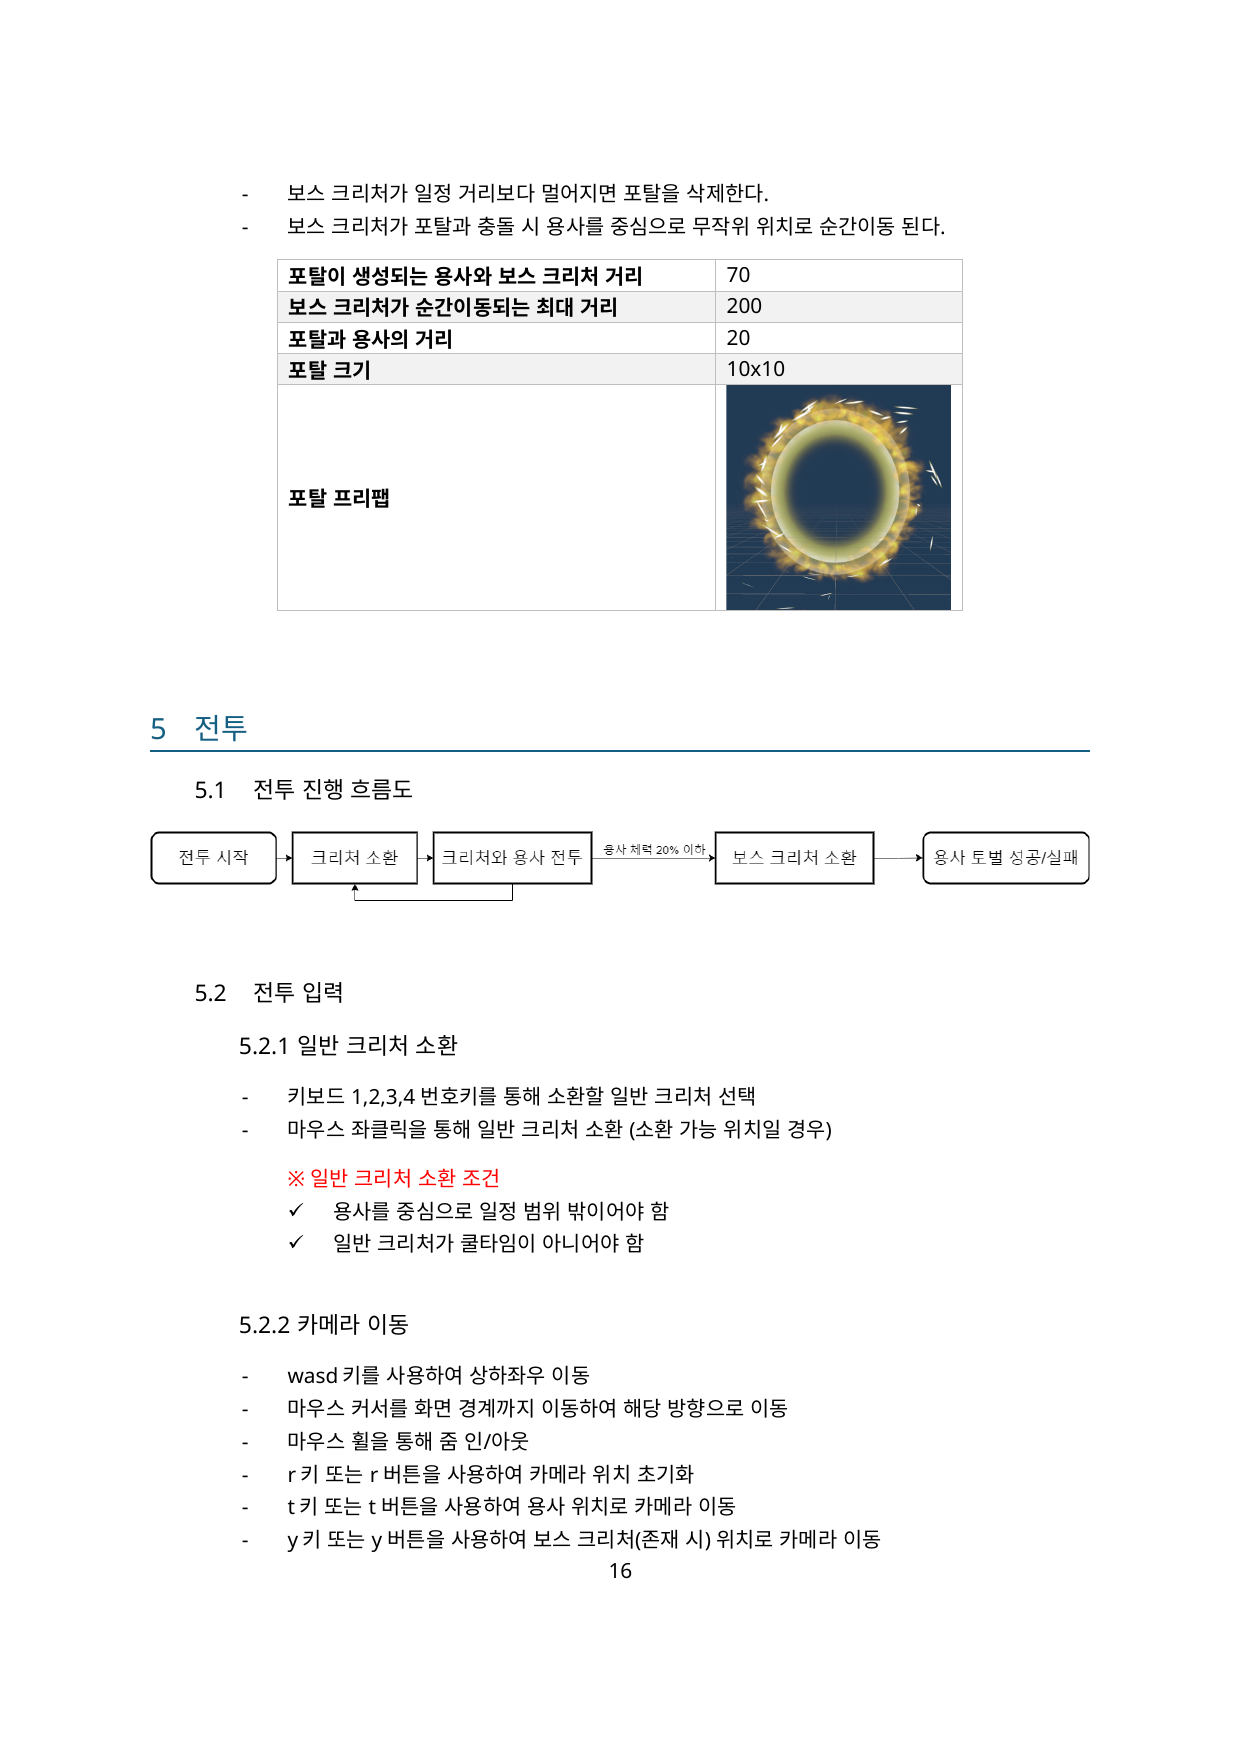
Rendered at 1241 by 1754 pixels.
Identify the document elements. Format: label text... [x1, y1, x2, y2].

table_cell 10x10 [716, 354, 962, 384]
table_header 70 [716, 260, 962, 291]
table_cell [716, 385, 726, 610]
text 카메라 이동 [239, 1307, 1090, 1341]
text y키 또는 y 버튼을 사용하여 보스 크리처(존재 시) 위치로 카메라 이동 [242, 1523, 1090, 1554]
table_cell 포탈 크기 [278, 354, 715, 384]
list ※ 일반 크리처 소환 조건 [287, 1162, 1090, 1192]
text 전투 입력 [194, 975, 1090, 1008]
text 전투 [150, 705, 1090, 750]
picture [726, 385, 951, 610]
table_cell 포탈과 용사의 거리 [278, 323, 715, 353]
list 일반 크리처가 쿨타임이 아니어야 함 [287, 1227, 1090, 1288]
text wasd키를 사용하여 상하좌우 이동 [242, 1360, 1090, 1390]
text 일반 크리처 소환 [239, 1027, 1090, 1061]
table_cell 200 [716, 292, 962, 322]
text 마우스 휠을 통해 줌 인/아웃 [242, 1425, 1090, 1456]
text 키보드 1,2,3,4 번호키를 통해 소환할 일반 크리처 선택 [242, 1080, 1090, 1110]
table_cell 20 [716, 323, 962, 353]
text 보스 크리처가 일정 거리보다 멀어지면 포탈을 삭제한다. [242, 177, 1090, 207]
table_cell 포탈 프리팹 [278, 385, 715, 610]
text 마우스 좌클릭을 통해 일반 크리처 소환 (소환 가능 위치일 경우) [242, 1113, 1090, 1143]
table_header 포탈이 생성되는 용사와 보스 크리처 거리 [278, 260, 715, 291]
list 용사를 중심으로 일정 범위 밖이어야 함 [287, 1195, 1090, 1225]
text t키 또는 t 버튼을 사용하여 용사 위치로 카메라 이동 [242, 1491, 1090, 1521]
table_cell 보스 크리처가 순간이동되는 최대 거리 [278, 292, 715, 322]
picture [150, 831, 1090, 907]
text 전투 진행 흐름도 [194, 772, 1090, 805]
text 마우스 커서를 화면 경계까지 이동하여 해당 방향으로 이동 [242, 1392, 1090, 1423]
text 보스 크리처가 포탈과 충돌 시 용사를 중심으로 무작위 위치로 순간이동 된다. [242, 210, 1090, 240]
table_cell [951, 385, 962, 610]
text r키 또는 r 버튼을 사용하여 카메라 위치 초기화 [242, 1458, 1090, 1488]
